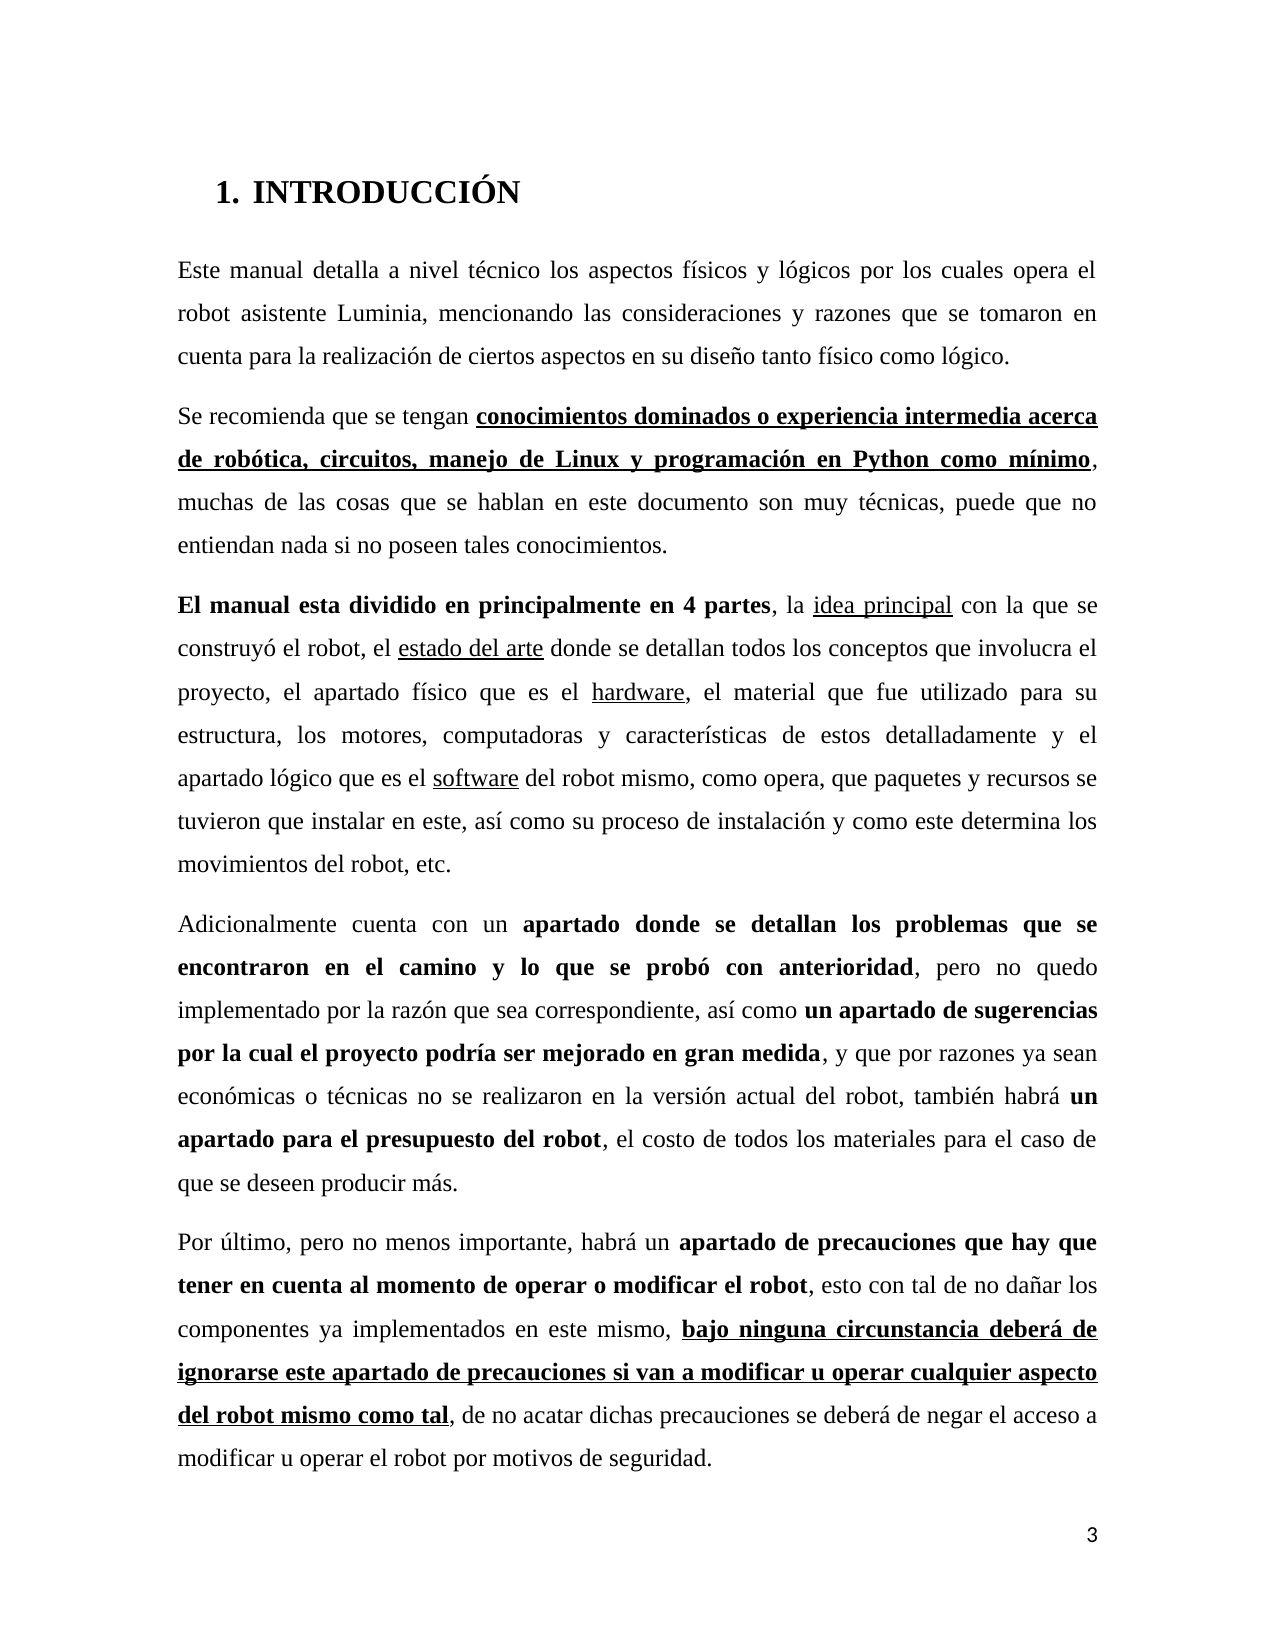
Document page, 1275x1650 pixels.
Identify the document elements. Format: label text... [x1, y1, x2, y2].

text Este manual detalla a nivel técnico los aspectos físicos y lógicos por los cuales opera el robot asistente Luminia, mencionando las consideraciones y razones que se tomaron en cuenta para la realización de ciertos aspectos en su diseño tanto físico como lógico. [177, 255, 1098, 370]
subtitle INTRODUCCIÓN [215, 173, 1098, 211]
text Por último, pero no menos importante, habrá un apartado de precauciones que hay que tener en cuenta al momento de operar o modificar el robot, esto con tal de no dañar los componentes ya implementados en este mismo, bajo ninguna circunstancia deberá de ignorarse este apartado de precauciones si van a modificar u operar cualquier aspecto del robot mismo como tal, de no acatar dichas precauciones se deberá de negar el acceso a modificar u operar el robot por motivos de seguridad. [177, 1383, 1098, 1472]
text Por último, pero no menos importante, habrá un apartado de precauciones que hay que tener en cuenta al momento de operar o modificar el robot, esto con tal de no dañar los componentes ya implementados en este mismo, bajo ninguna circunstancia deberá de ignorarse este apartado de precauciones si van a modificar u operar cualquier aspecto del robot mismo como tal, de no acatar dichas precauciones se deberá de negar el acceso a modificar u operar el robot por motivos de seguridad. [177, 1227, 1098, 1382]
text Adicionalmente cuenta con un apartado donde se detallan los problemas que se encontraron en el camino y lo que se probó con anterioridad, pero no quedo implementado por la razón que sea correspondiente, así como un apartado de sugerencias por la cual el proyecto podría ser mejorado en gran medida, y que por razones ya sean económicas o técnicas no se realizaron en la versión actual del robot, también habrá un apartado para el presupuesto del robot, el costo de todos los materiales para el caso de que se deseen producir más. [177, 909, 1098, 1196]
text El manual esta dividido en principalmente en 4 partes, la idea principal con la que se construyó el robot, el estado del arte donde se detallan todos los conceptos que involucra el proyecto, el apartado físico que es el hardware, el material que fue utilizado para su estructura, los motores, computadoras y características de estos detalladamente y el apartado lógico que es el software del robot mismo, como opera, que paquetes y recursos se tuvieron que instalar en este, así como su proceso de instalación y como este determina los movimientos del robot, etc. [177, 590, 1098, 878]
text Se recomienda que se tengan conocimientos dominados o experiencia intermedia acerca de robótica, circuitos, manejo de Linux y programación en Python como mínimo, muchas de las cosas que se hablan en este documento son muy técnicas, puede que no entiendan nada si no poseen tales conocimientos. [177, 401, 1098, 559]
